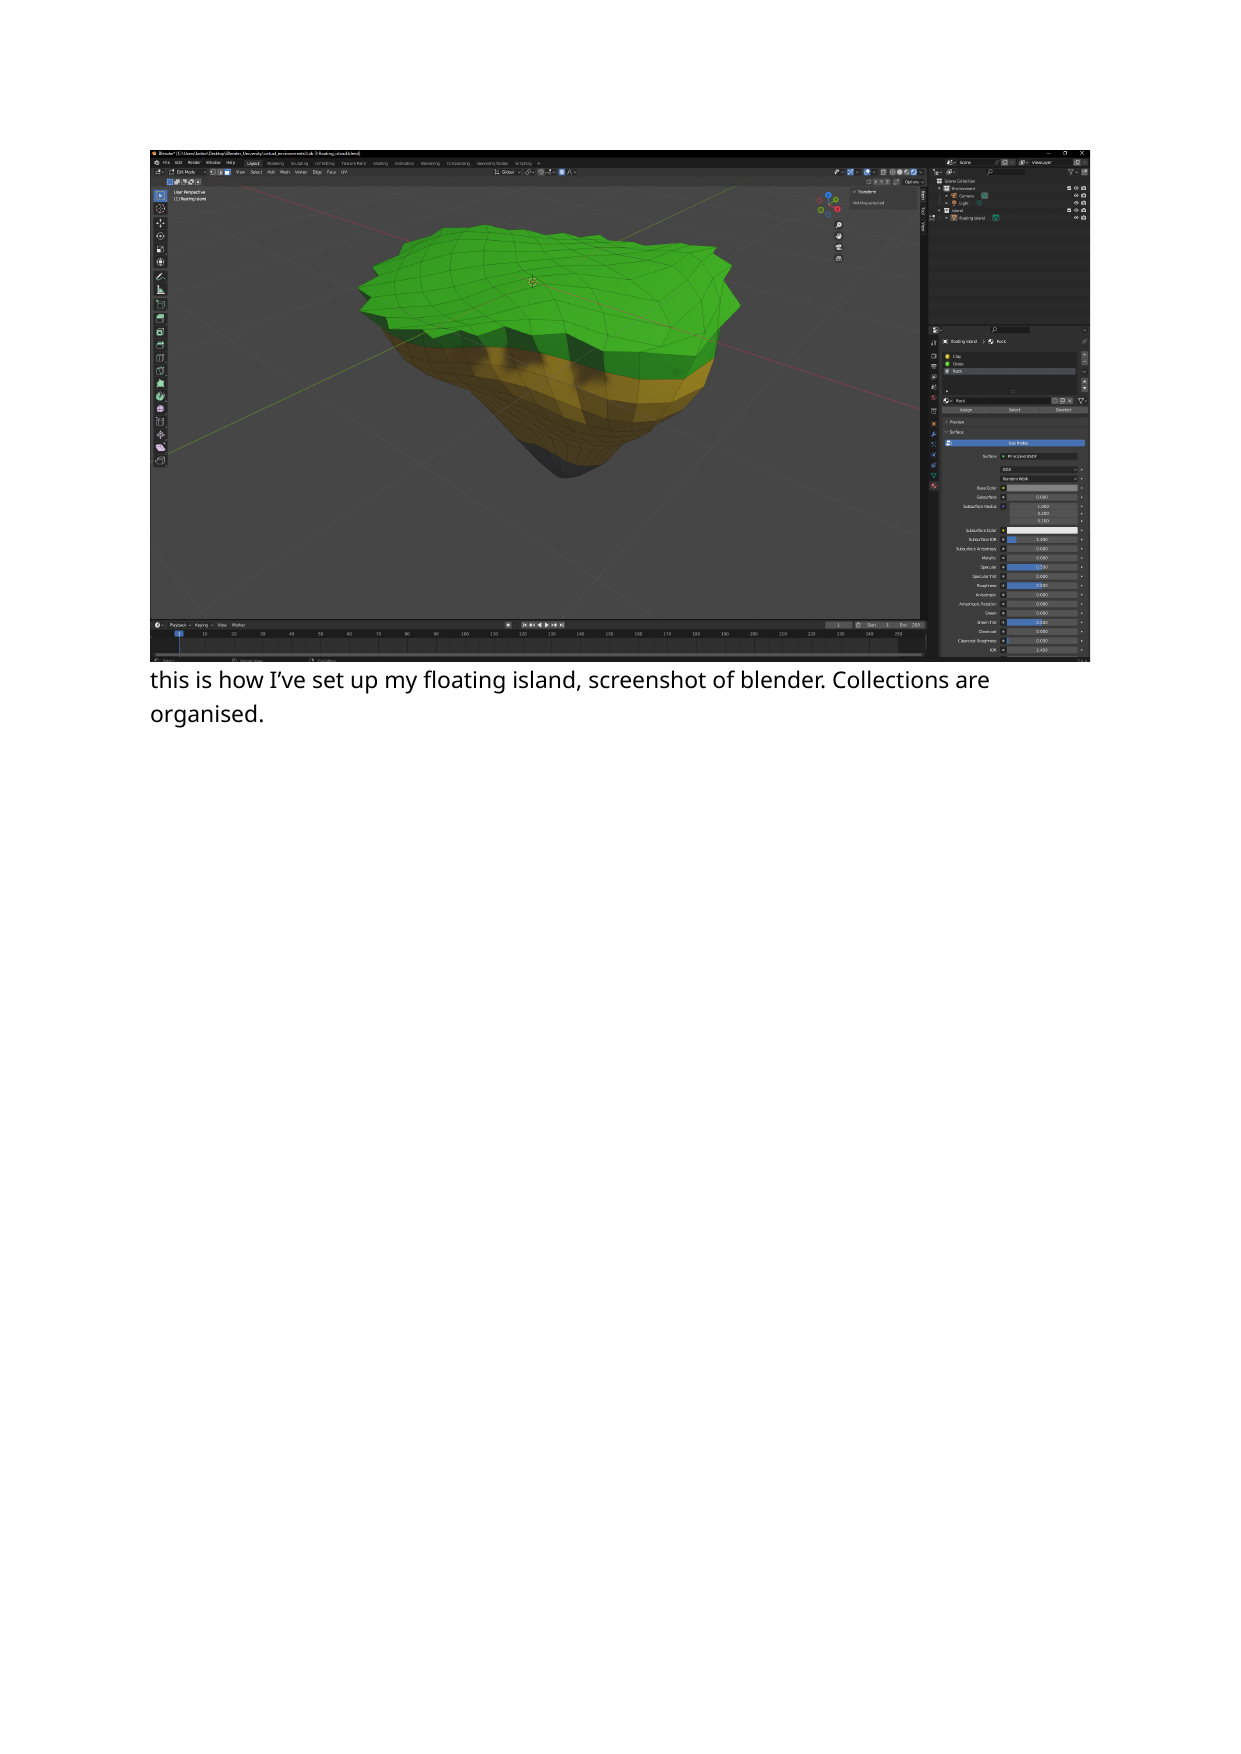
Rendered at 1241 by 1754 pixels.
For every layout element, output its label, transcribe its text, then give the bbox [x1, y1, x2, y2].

picture [150, 150, 1091, 662]
text this is how I’ve set up my floating island, screenshot of blender. Collections are organised. [150, 662, 1090, 729]
